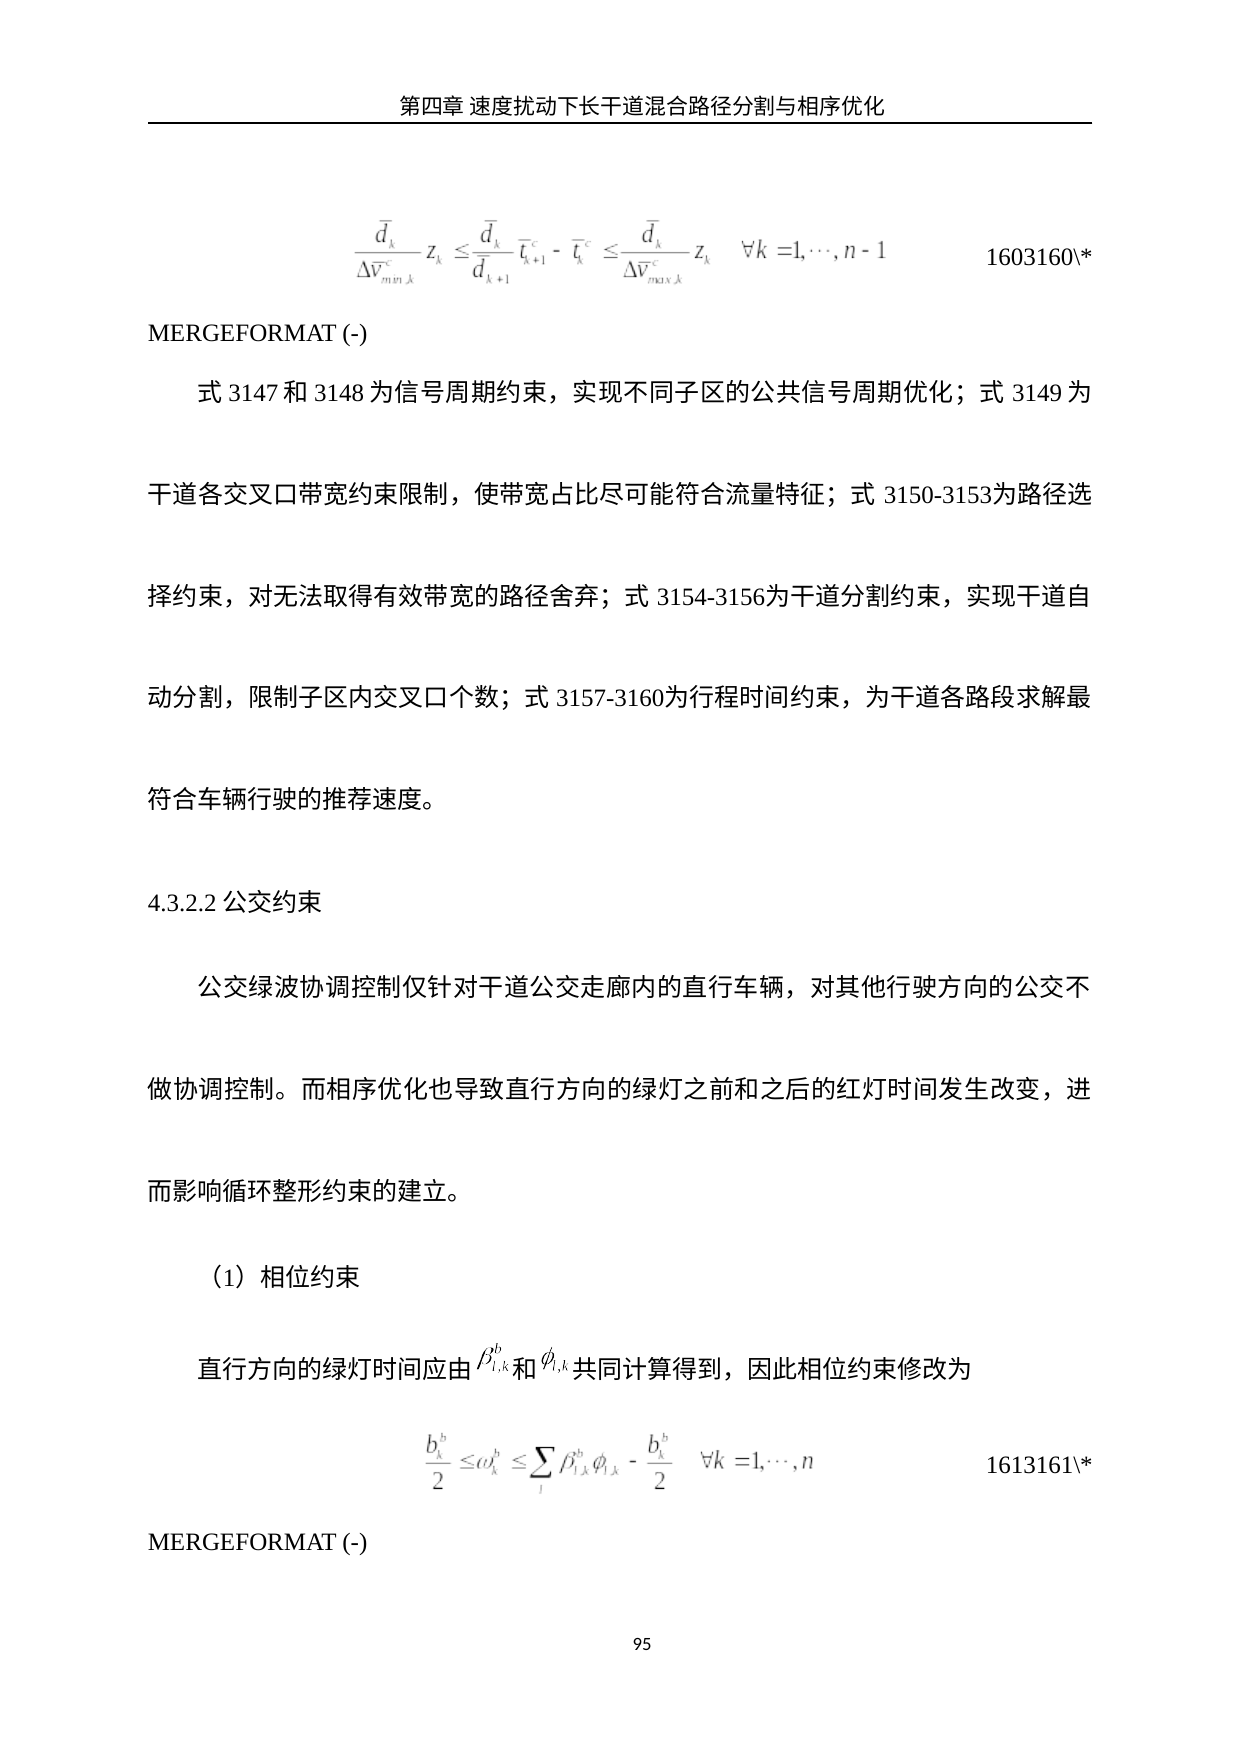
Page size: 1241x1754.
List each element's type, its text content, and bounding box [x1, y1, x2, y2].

text （1）相位约束 [148, 1242, 1092, 1309]
subtitle 4.3.2.2 公交约束 [148, 867, 1092, 935]
text 直行方向的绿灯时间应由和共同计算得到，因此相位约束修改为 [148, 1328, 1092, 1396]
text 公交绿波协调控制仅针对干道公交走廊内的直行车辆，对其他行驶方向的公交不做协调控制。而相序优化也导致直行方向的绿灯之前和之后的红灯时间发生改变，进而影响循环整形约束的建立。 [148, 952, 1092, 1223]
text 式和为信号周期约束，实现不同子区的公共信号周期优化；式为干道各交叉口带宽约束限制，使带宽占比尽可能符合流量特征；式-为路径选择约束，对无法取得有效带宽的路径舍弃；式-为干道分割约束，实现干道自动分割，限制子区内交叉口个数；式-为行程时间约束，为干道各路段求解最符合车辆行驶的推荐速度。 [148, 356, 1092, 832]
